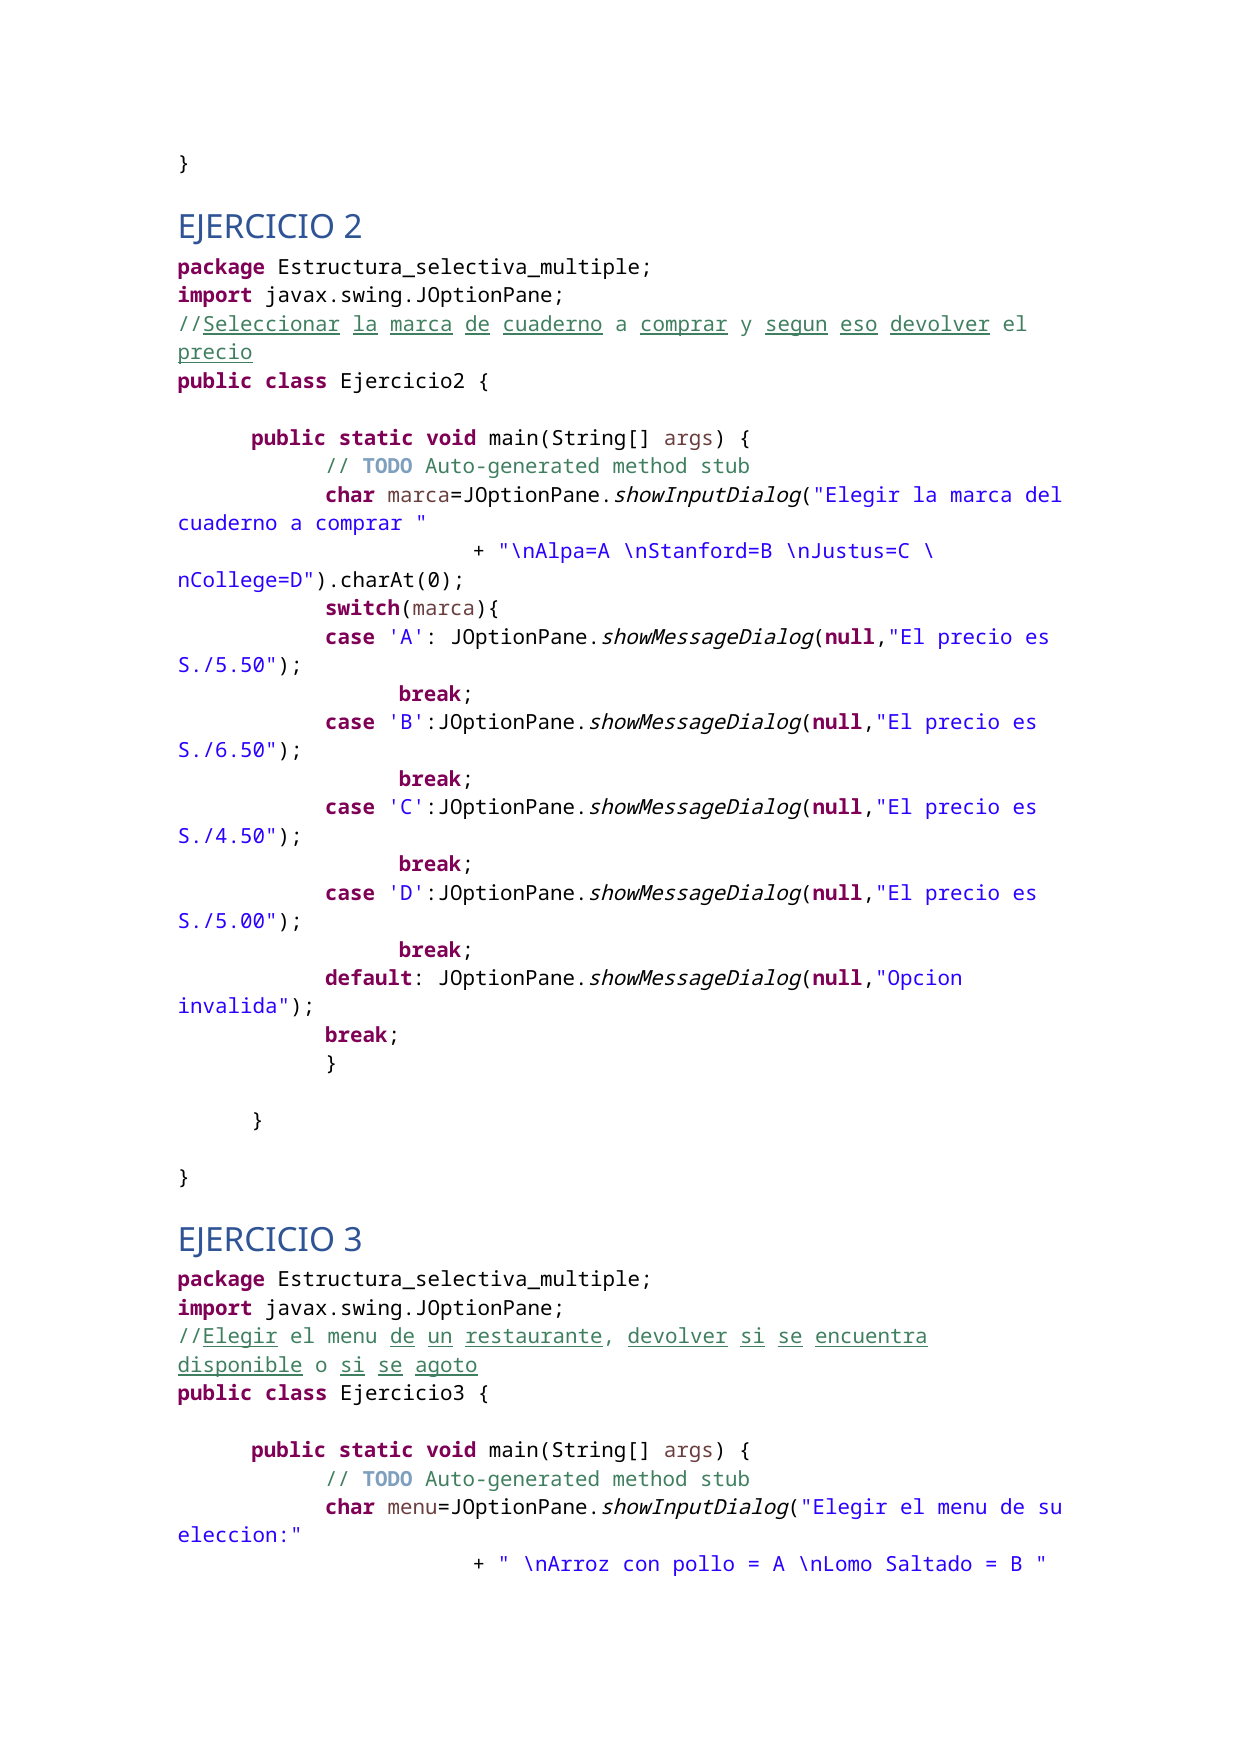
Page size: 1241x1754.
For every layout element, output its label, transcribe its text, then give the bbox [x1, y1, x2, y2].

text public static void main(String[] args) { [177, 423, 1063, 451]
text // TODO Auto-generated method stub [177, 1464, 1063, 1492]
text char marca=JOptionPane.showInputDialog("Elegir la marca del cuaderno a comprar " [177, 480, 1063, 537]
text + "\nAlpa=A \nStanford=B \nJustus=C \nCollege=D").charAt(0); [177, 537, 1063, 593]
text default: JOptionPane.showMessageDialog(null,"Opcion invalida"); [177, 963, 1063, 1020]
text char menu=JOptionPane.showInputDialog("Elegir el menu de su eleccion:" [177, 1492, 1063, 1549]
text case 'C':JOptionPane.showMessageDialog(null,"El precio es S./4.50"); [177, 792, 1063, 849]
text switch(marca){ [177, 593, 1063, 622]
text break; [177, 764, 1063, 792]
text package Estructura_selectiva_multiple; [177, 1264, 1063, 1293]
text public class Ejercicio3 { [177, 1378, 1063, 1407]
subtitle EJERCICIO 3 [177, 1216, 1063, 1261]
text // TODO Auto-generated method stub [177, 451, 1063, 480]
text import javax.swing.JOptionPane; [177, 1293, 1063, 1321]
text break; [177, 935, 1063, 963]
text + " \nArroz con pollo = A \nLomo Saltado = B " [177, 1549, 1063, 1577]
text public static void main(String[] args) { [177, 1435, 1063, 1464]
text } [177, 1162, 1063, 1191]
text //Elegir el menu de un restaurante, devolver si se encuentra disponible o si se agoto [177, 1321, 1063, 1378]
text } [177, 148, 1063, 176]
subtitle EJERCICIO 2 [177, 203, 1063, 249]
text import javax.swing.JOptionPane; [177, 281, 1063, 309]
text case 'D':JOptionPane.showMessageDialog(null,"El precio es S./5.00"); [177, 878, 1063, 935]
text } [177, 1048, 1063, 1077]
text case 'A': JOptionPane.showMessageDialog(null,"El precio es S./5.50"); [177, 622, 1063, 679]
text } [177, 1105, 1063, 1134]
text break; [177, 1020, 1063, 1048]
text //Seleccionar la marca de cuaderno a comprar y segun eso devolver el precio [177, 309, 1063, 366]
text break; [177, 679, 1063, 707]
text public class Ejercicio2 { [177, 366, 1063, 394]
text break; [177, 849, 1063, 878]
text case 'B':JOptionPane.showMessageDialog(null,"El precio es S./6.50"); [177, 707, 1063, 764]
text package Estructura_selectiva_multiple; [177, 252, 1063, 281]
